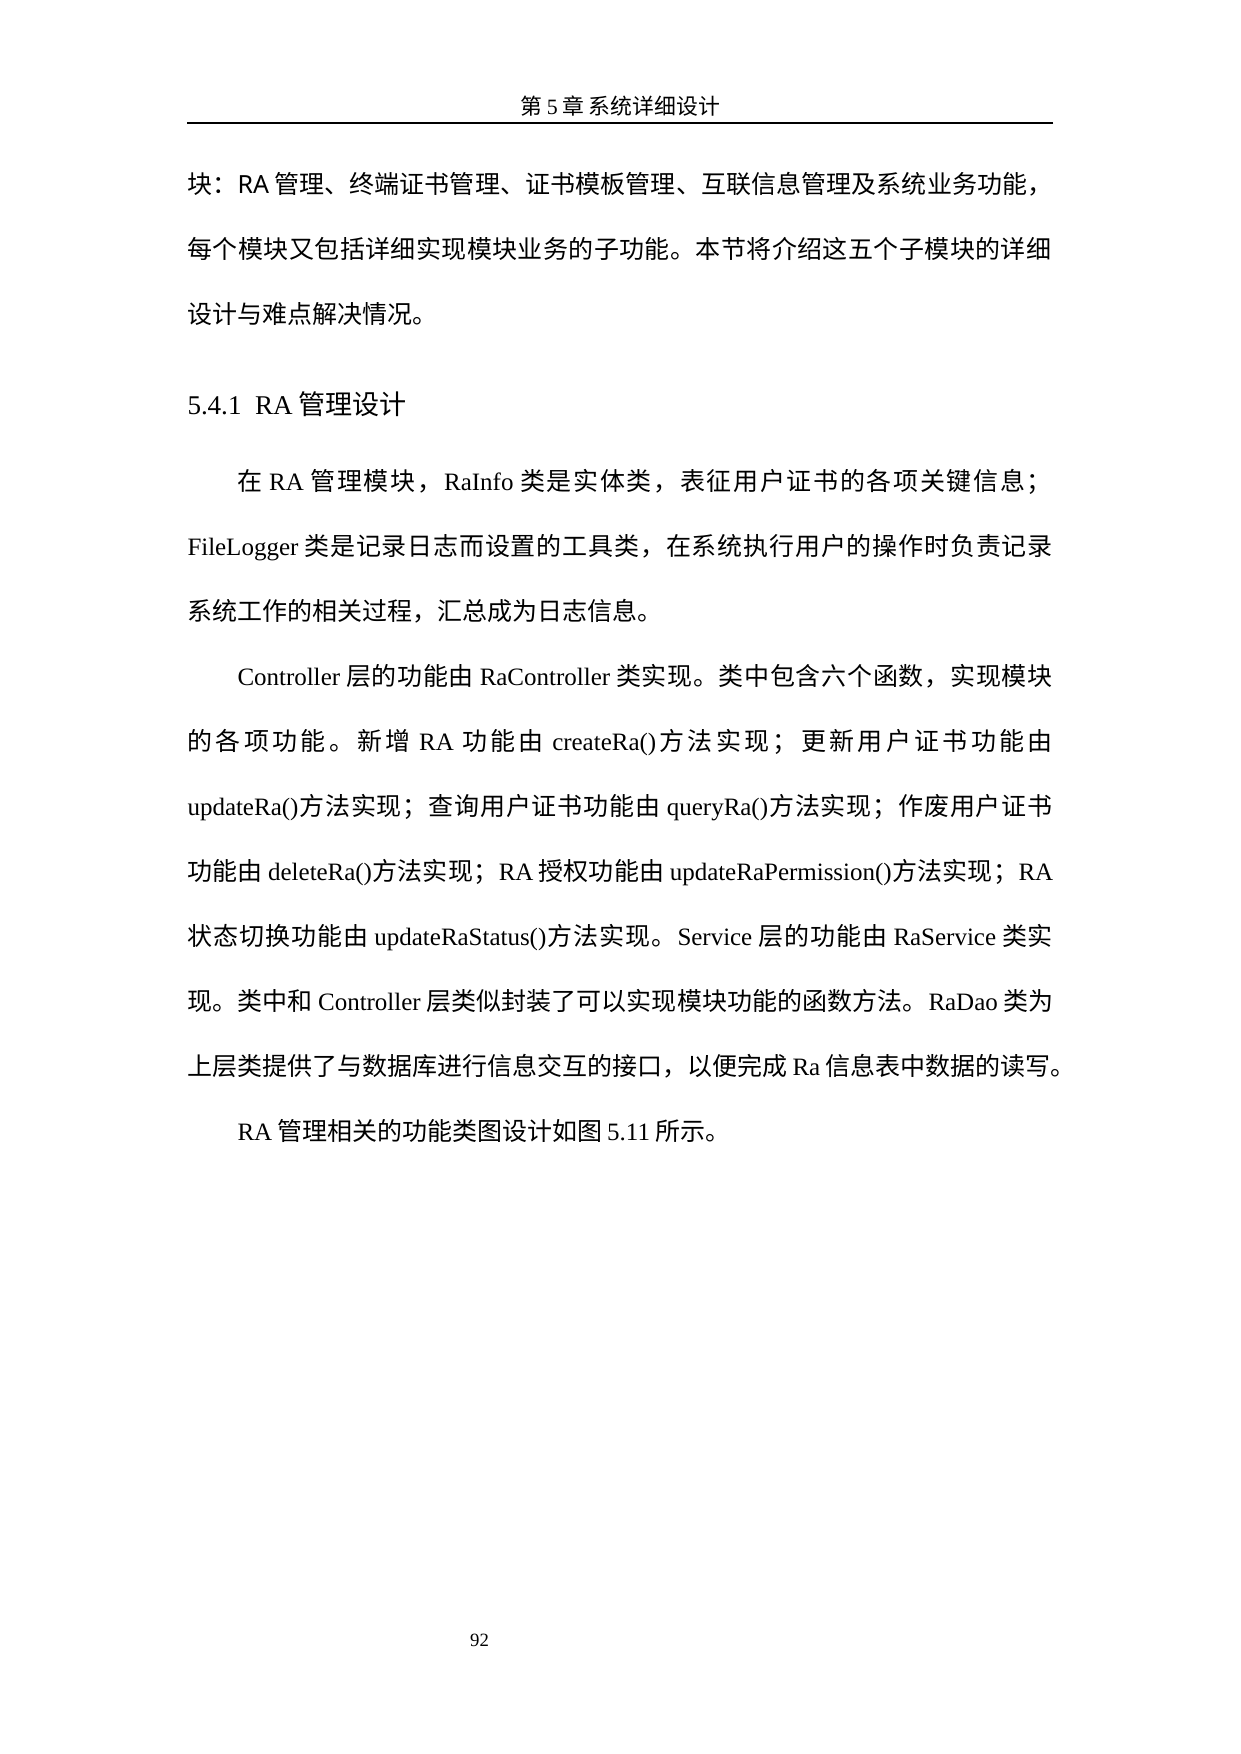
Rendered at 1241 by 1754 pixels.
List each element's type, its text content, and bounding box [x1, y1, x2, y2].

text Controller层的功能由RaController类实现。类中包含六个函数，实现模块的各项功能。新增RA功能由createRa()方法实现；更新用户证书功能由updateRa()方法实现；查询用户证书功能由queryRa()方法实现；作废用户证书功能由deleteRa()方法实现；RA授权功能由updateRaPermission()方法实现；RA状态切换功能由updateRaStatus()方法实现。Service层的功能由RaService类实现。类中和Controller层类似封装了可以实现模块功能的函数方法。RaDao类为上层类提供了与数据库进行信息交互的接口，以便完成Ra信息表中数据的读写。 [187, 642, 1053, 1097]
text 在RA管理模块，RaInfo类是实体类，表征用户证书的各项关键信息；FileLogger类是记录日志而设置的工具类，在系统执行用户的操作时负责记录系统工作的相关过程，汇总成为日志信息。 [187, 447, 1053, 642]
text 5.4.1 RA管理设计 [187, 370, 1053, 435]
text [187, 150, 1053, 345]
text RA管理相关的功能类图设计如图5.11所示。 [187, 1097, 1053, 1162]
